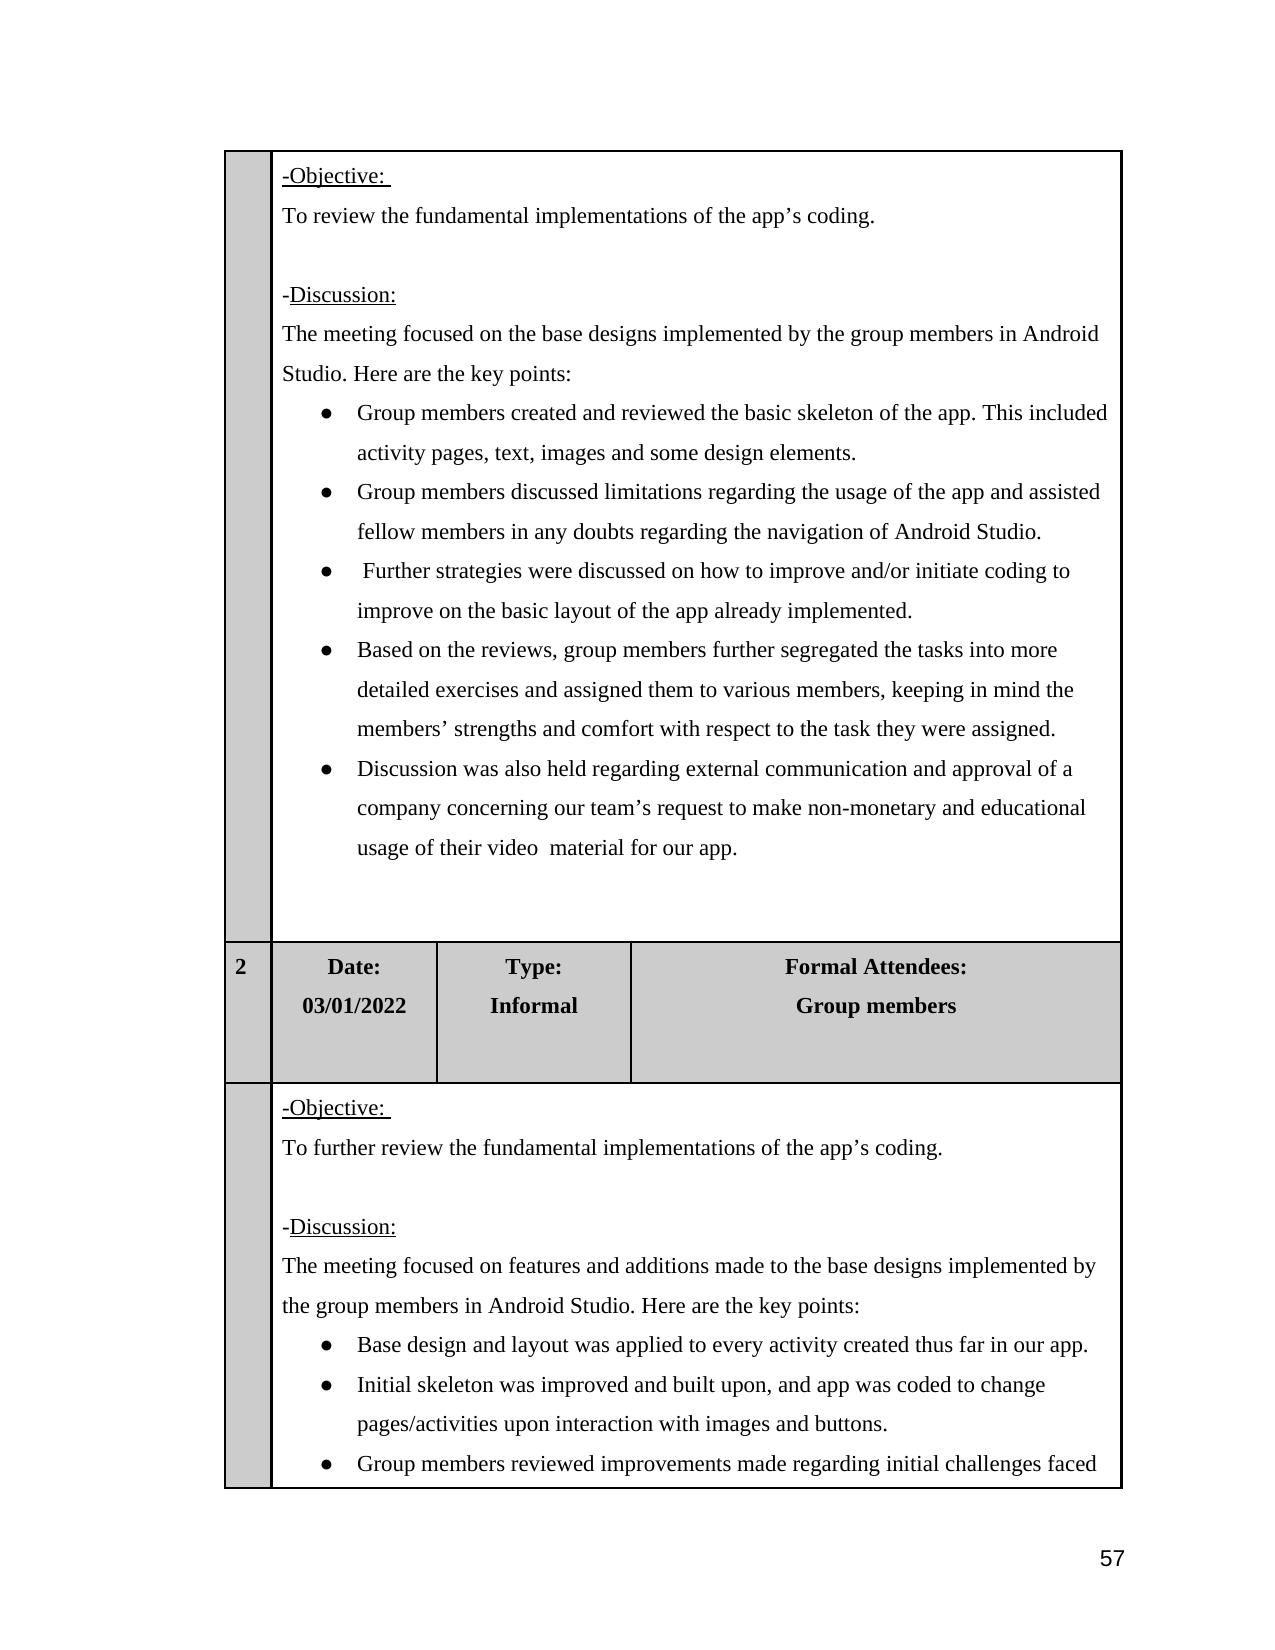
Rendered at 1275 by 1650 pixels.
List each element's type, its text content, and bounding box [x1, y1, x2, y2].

table_cell Type: Informal [438, 943, 630, 1082]
table_cell [226, 152, 270, 941]
table_cell Formal Attendees: Group members [632, 943, 1120, 1082]
table_cell 2 [226, 943, 270, 1082]
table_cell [273, 1084, 1120, 1487]
table_cell -Objective: To review the fundamental implementations of the app’s coding. -Discussion: The meeting focused on the base designs implemented by the group members in Android Studio. Here are the key points: Group members created and reviewed the basic skeleton of the app. This included activity pages, text, images and some design elements. Group members discussed limitations regarding the usage of the app and assisted fellow members in any doubts regarding the navigation of Android Studio. Further strategies were discussed on how to improve and/or initiate coding to improve on the basic layout of the app already implemented. Based on the reviews, group members further segregated the tasks into more detailed exercises and assigned them to various members, keeping in mind the members’ strengths and comfort with respect to the task they were assigned. Discussion was also held regarding external communication and approval of a company concerning our team’s request to make non-monetary and educational usage of their video material for our app. [273, 152, 1120, 941]
table_cell [226, 1084, 270, 1487]
table_cell Date: 03/01/2022 [273, 943, 436, 1082]
